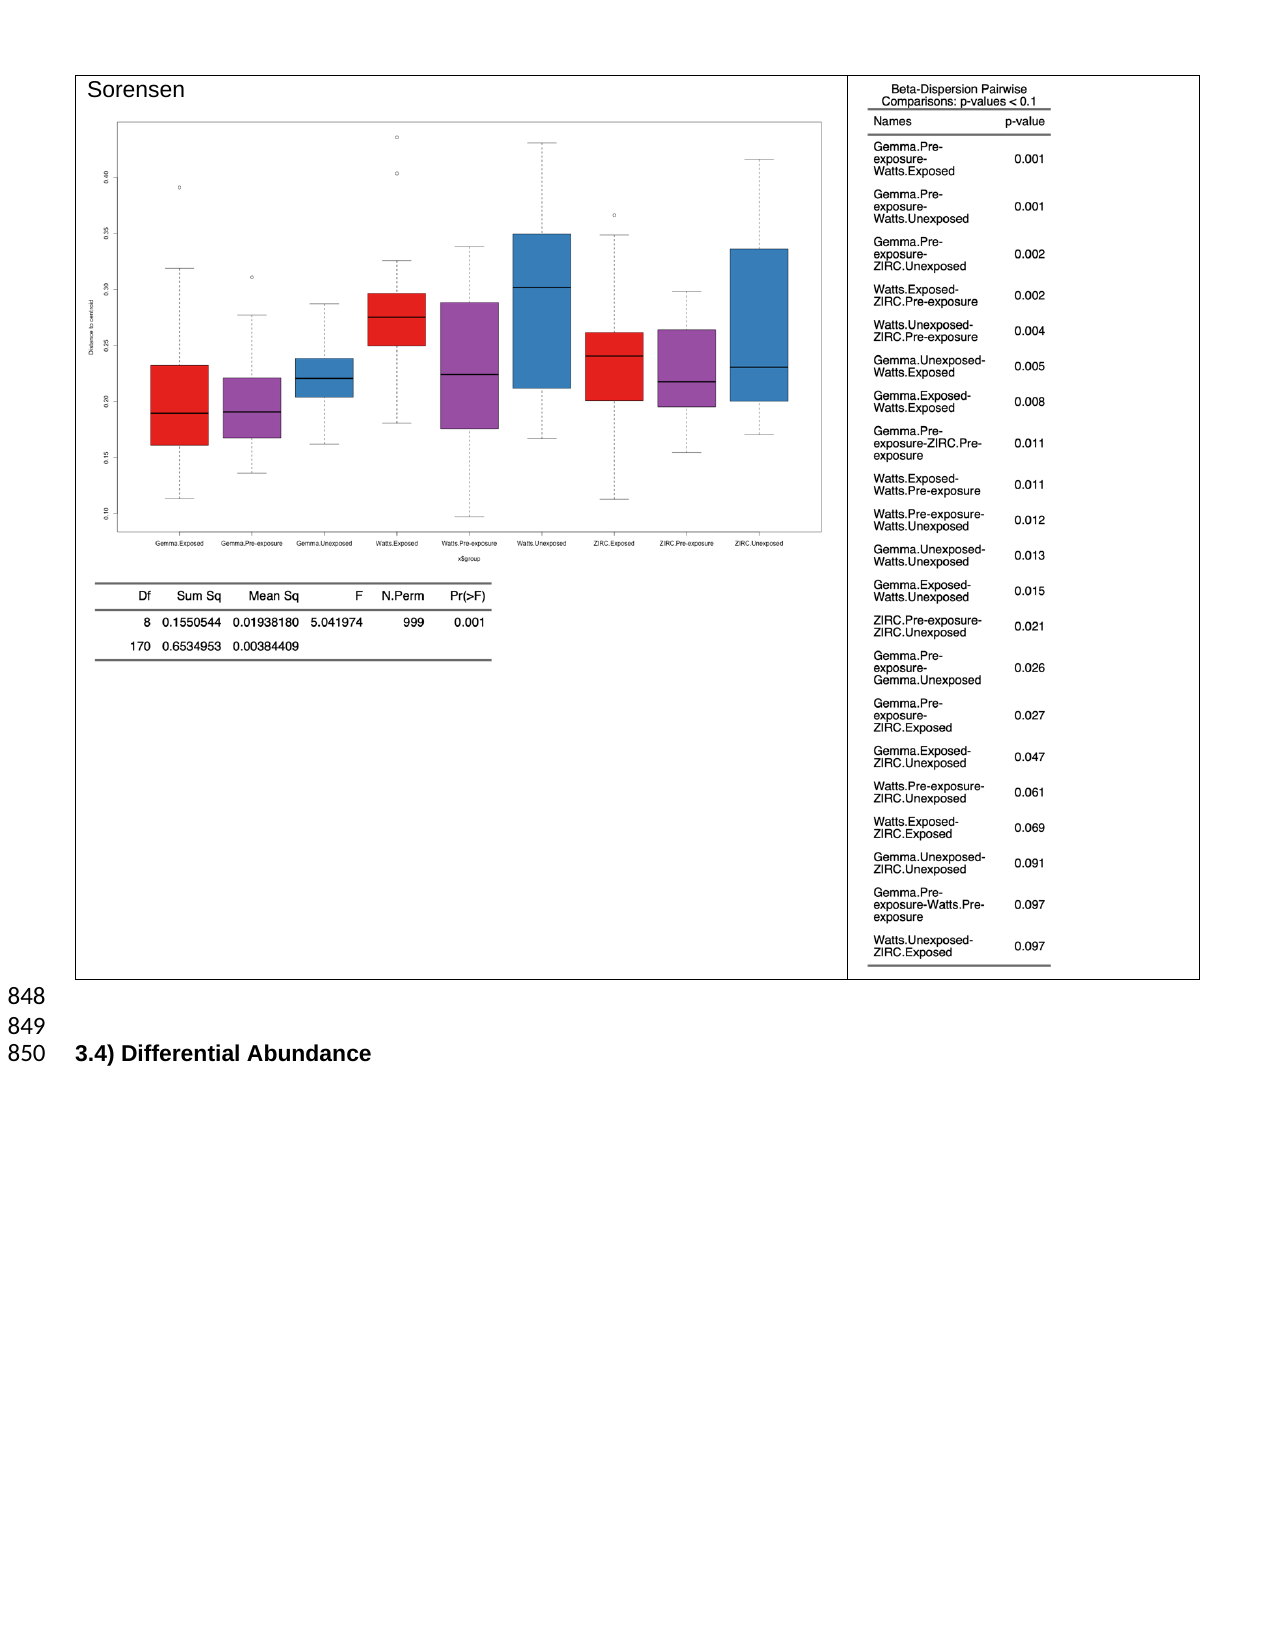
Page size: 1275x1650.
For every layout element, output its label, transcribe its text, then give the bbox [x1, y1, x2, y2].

picture [86, 573, 500, 670]
table_cell Sorensen [76, 76, 847, 979]
text 3.4) Differential Abundance [75, 1040, 1200, 1067]
table_cell [848, 76, 1199, 979]
picture [859, 76, 1059, 975]
picture [86, 106, 837, 570]
